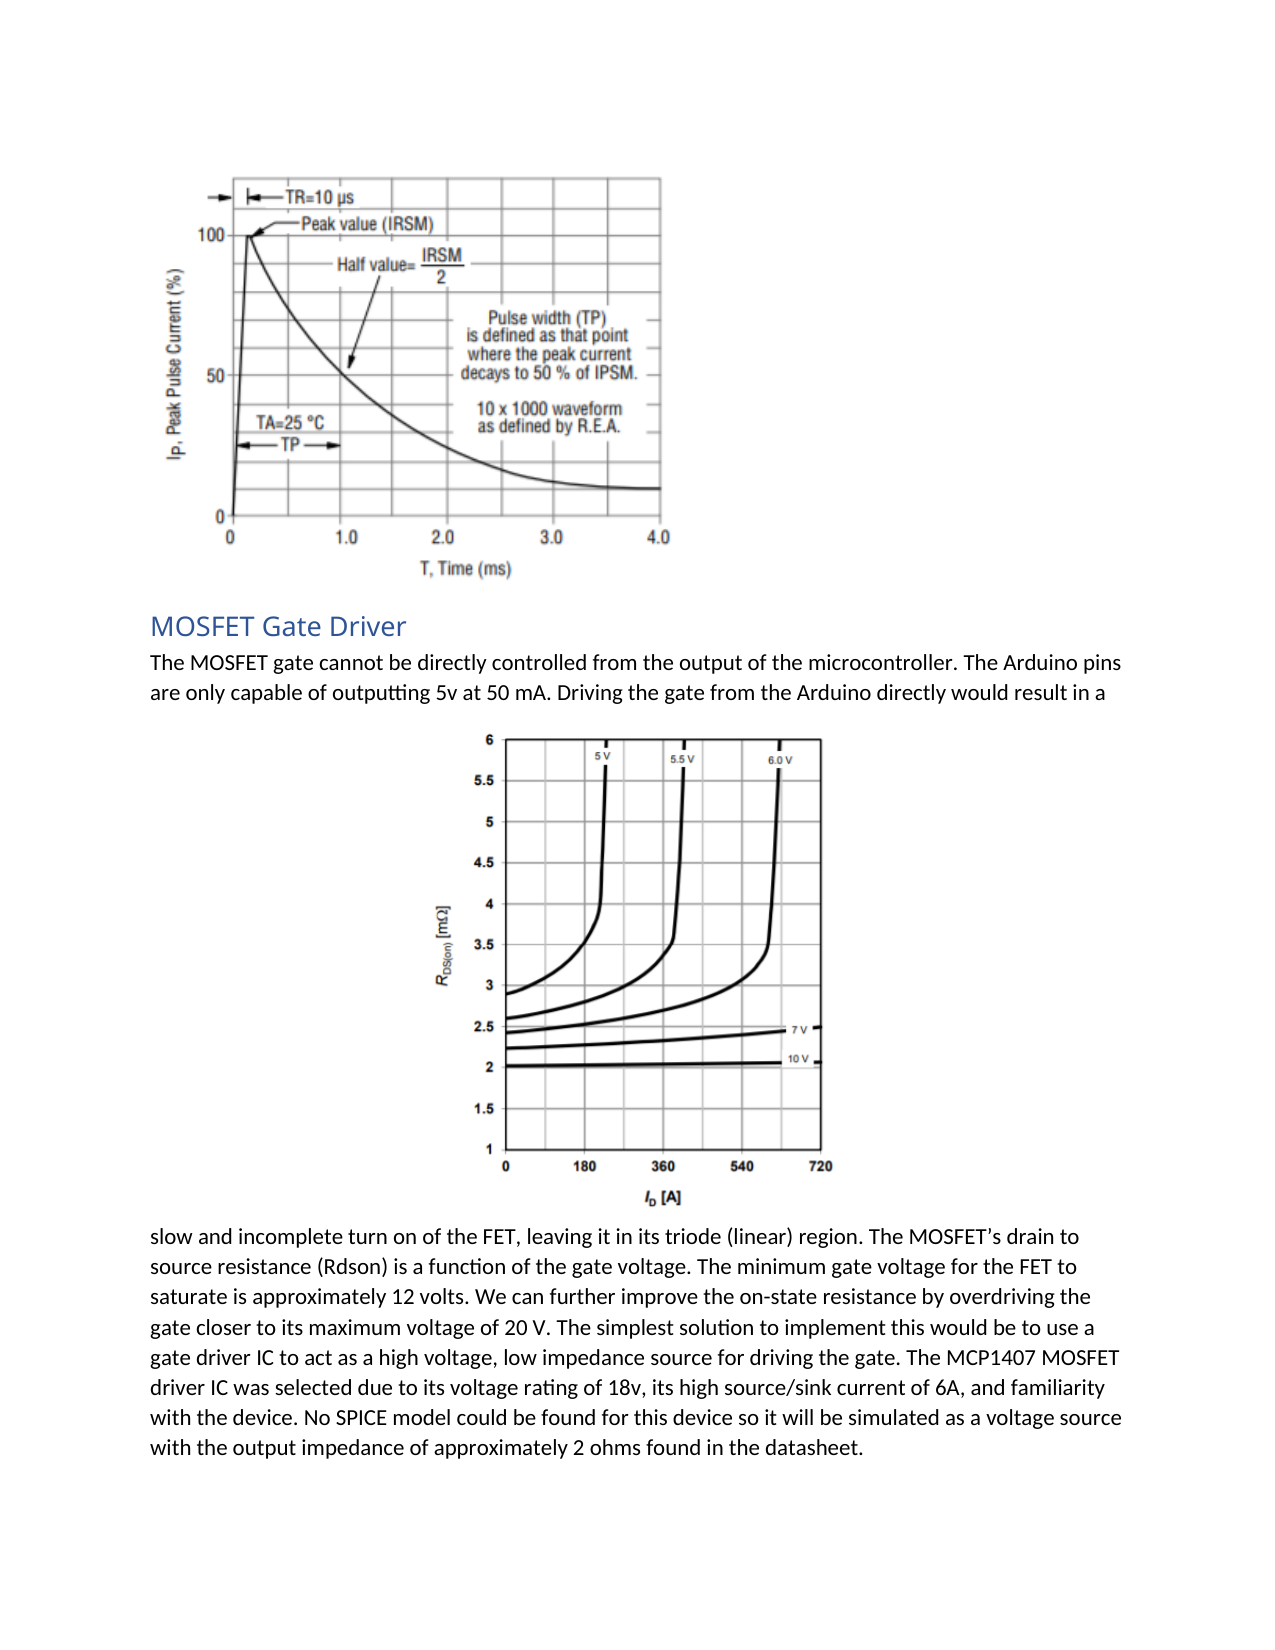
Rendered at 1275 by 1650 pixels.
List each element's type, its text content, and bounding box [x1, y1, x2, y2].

picture [150, 150, 689, 589]
subtitle MOSFET Gate Driver [150, 608, 1125, 645]
picture [423, 720, 852, 1222]
